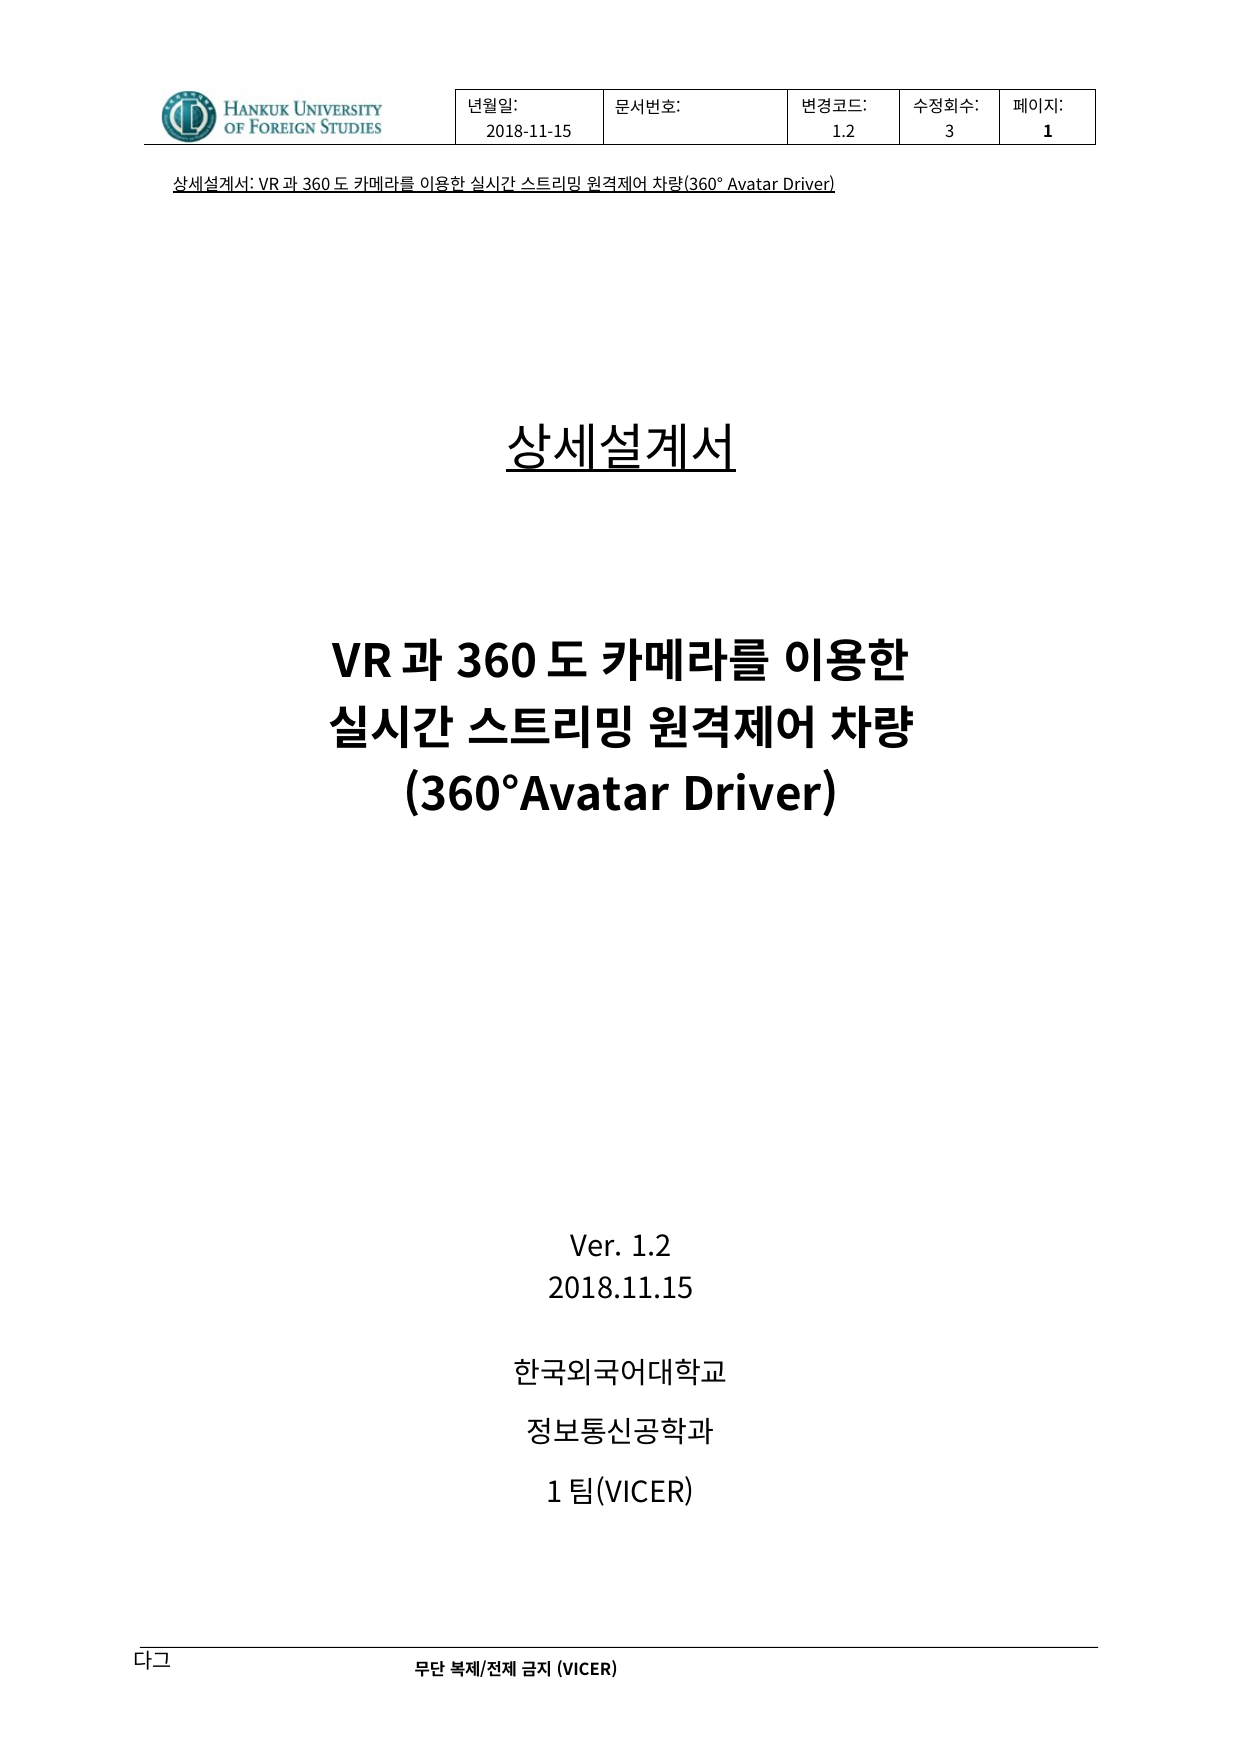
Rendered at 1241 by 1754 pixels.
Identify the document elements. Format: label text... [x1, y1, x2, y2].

text 한국외국어대학교 정보통신공학과 [449, 1349, 792, 1451]
picture [161, 89, 383, 143]
text 1팀(VICER) [449, 1469, 792, 1511]
text Ver. 1.2 [133, 1223, 1109, 1265]
text 2018.11.15 [133, 1265, 1109, 1307]
text (360°Avatar Driver) [133, 757, 1109, 824]
text VR과 360도 카메라를 이용한 [133, 625, 1109, 691]
text 실시간 스트리밍 원격제어 차량 [133, 691, 1109, 757]
text 상세설계서 [133, 407, 1109, 479]
